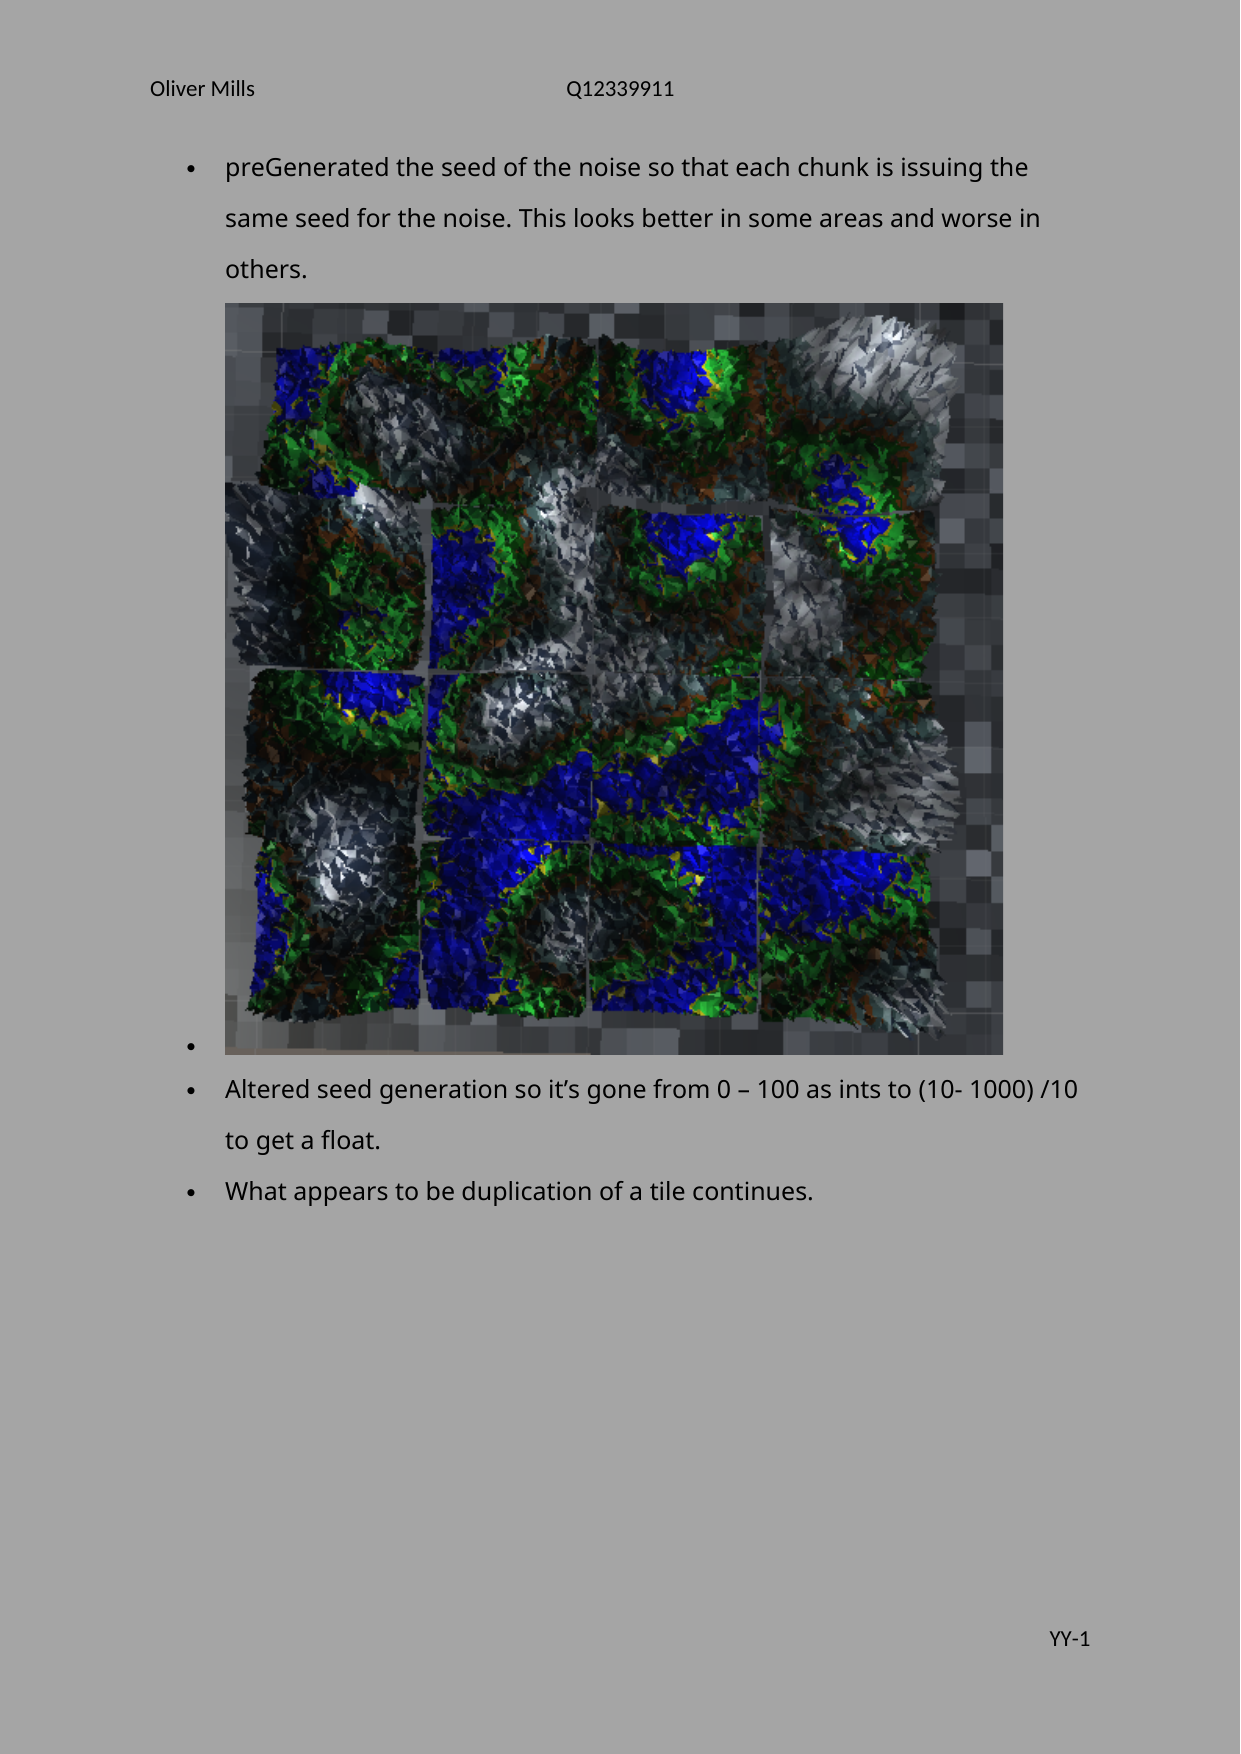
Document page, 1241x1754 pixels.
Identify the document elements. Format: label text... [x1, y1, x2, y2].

list What appears to be duplication of a tile continues. [187, 1173, 1090, 1208]
list preGenerated the seed of the noise so that each chunk is issuing the same seed for the noise. This looks better in some areas and worse in others. [187, 150, 1090, 286]
picture [225, 303, 1004, 1055]
list Altered seed generation so it’s gone from 0 – 100 as ints to (10- 1000) /10 to get a float. [187, 1071, 1090, 1157]
